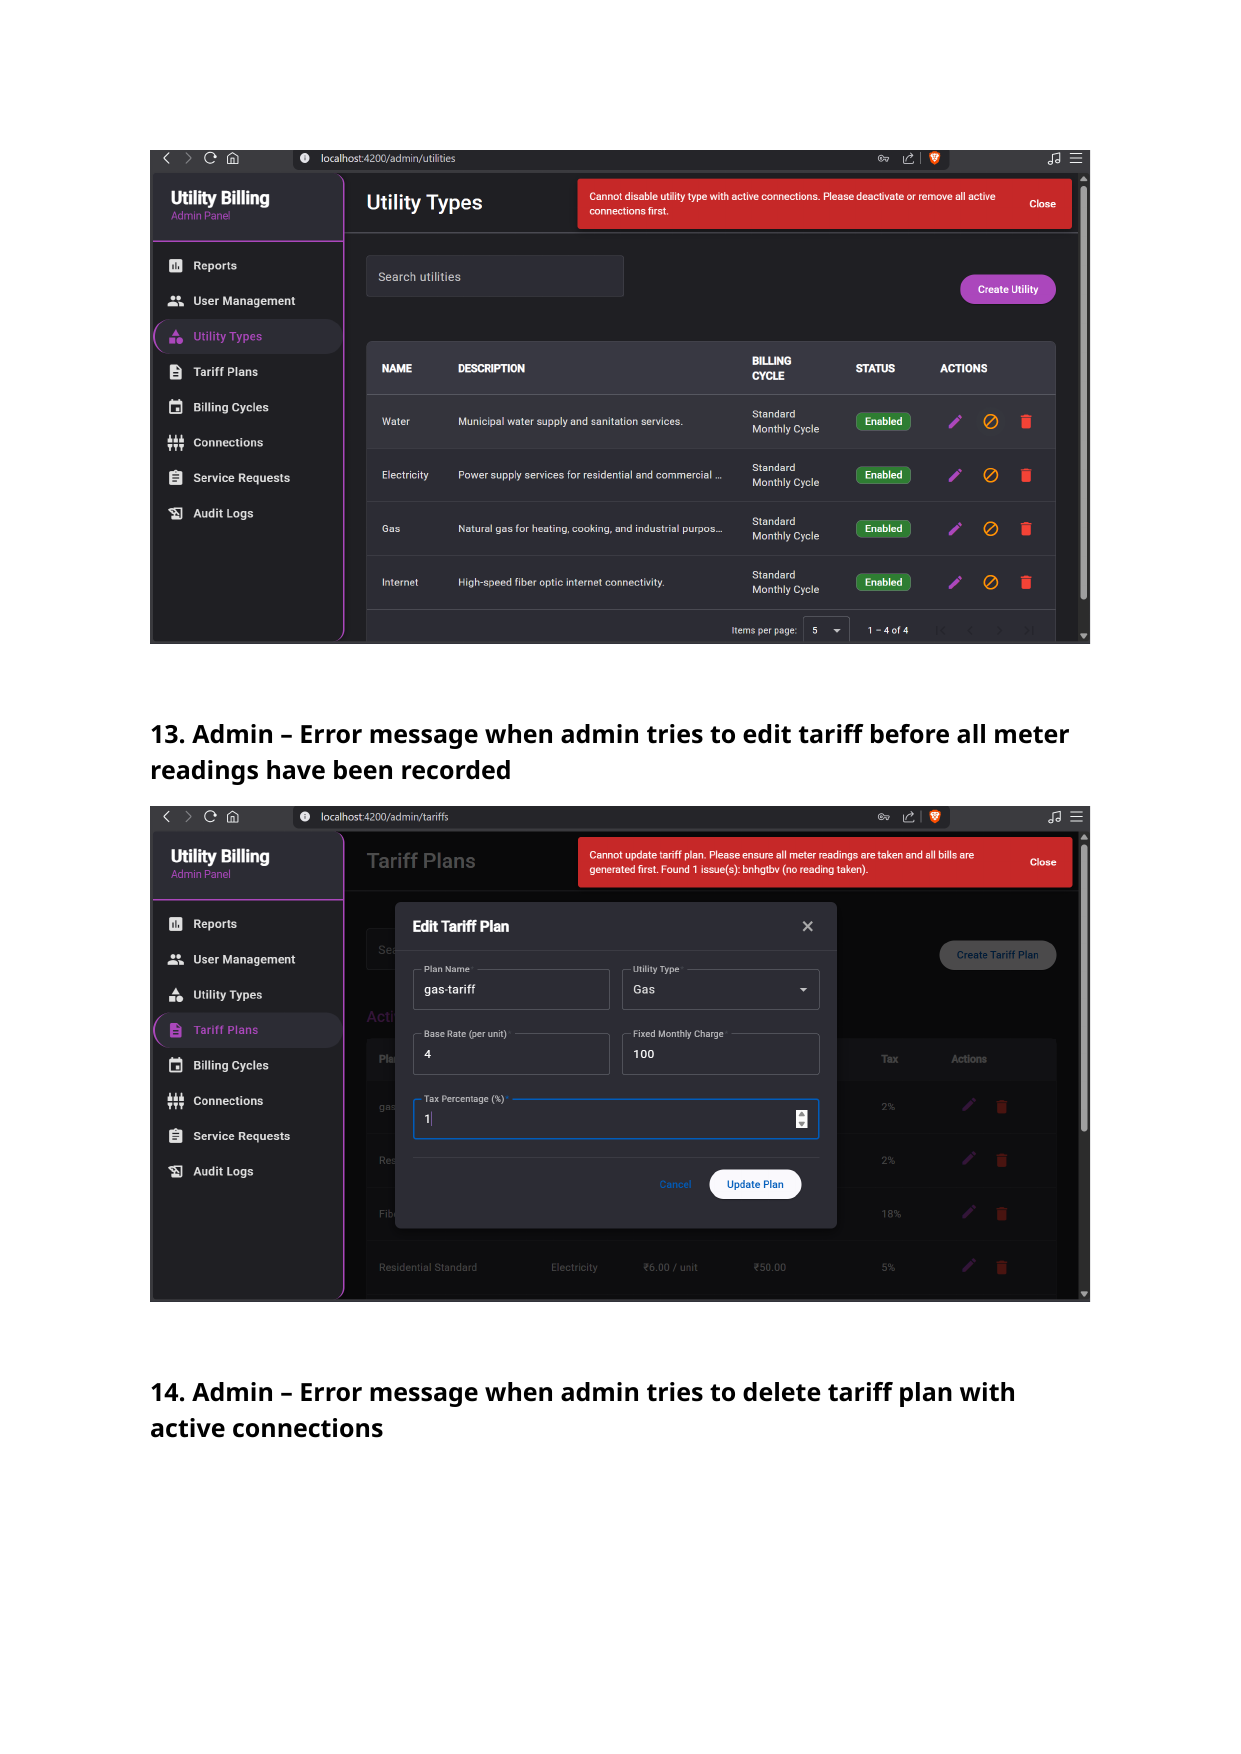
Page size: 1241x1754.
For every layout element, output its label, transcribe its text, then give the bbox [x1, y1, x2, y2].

picture [150, 150, 1091, 644]
picture [150, 806, 1091, 1302]
text 13. Admin – Error message when admin tries to edit tariff before all meter readings have been recorded [150, 716, 1090, 787]
text 14. Admin – Error message when admin tries to delete tariff plan with active connections [150, 1374, 1090, 1445]
